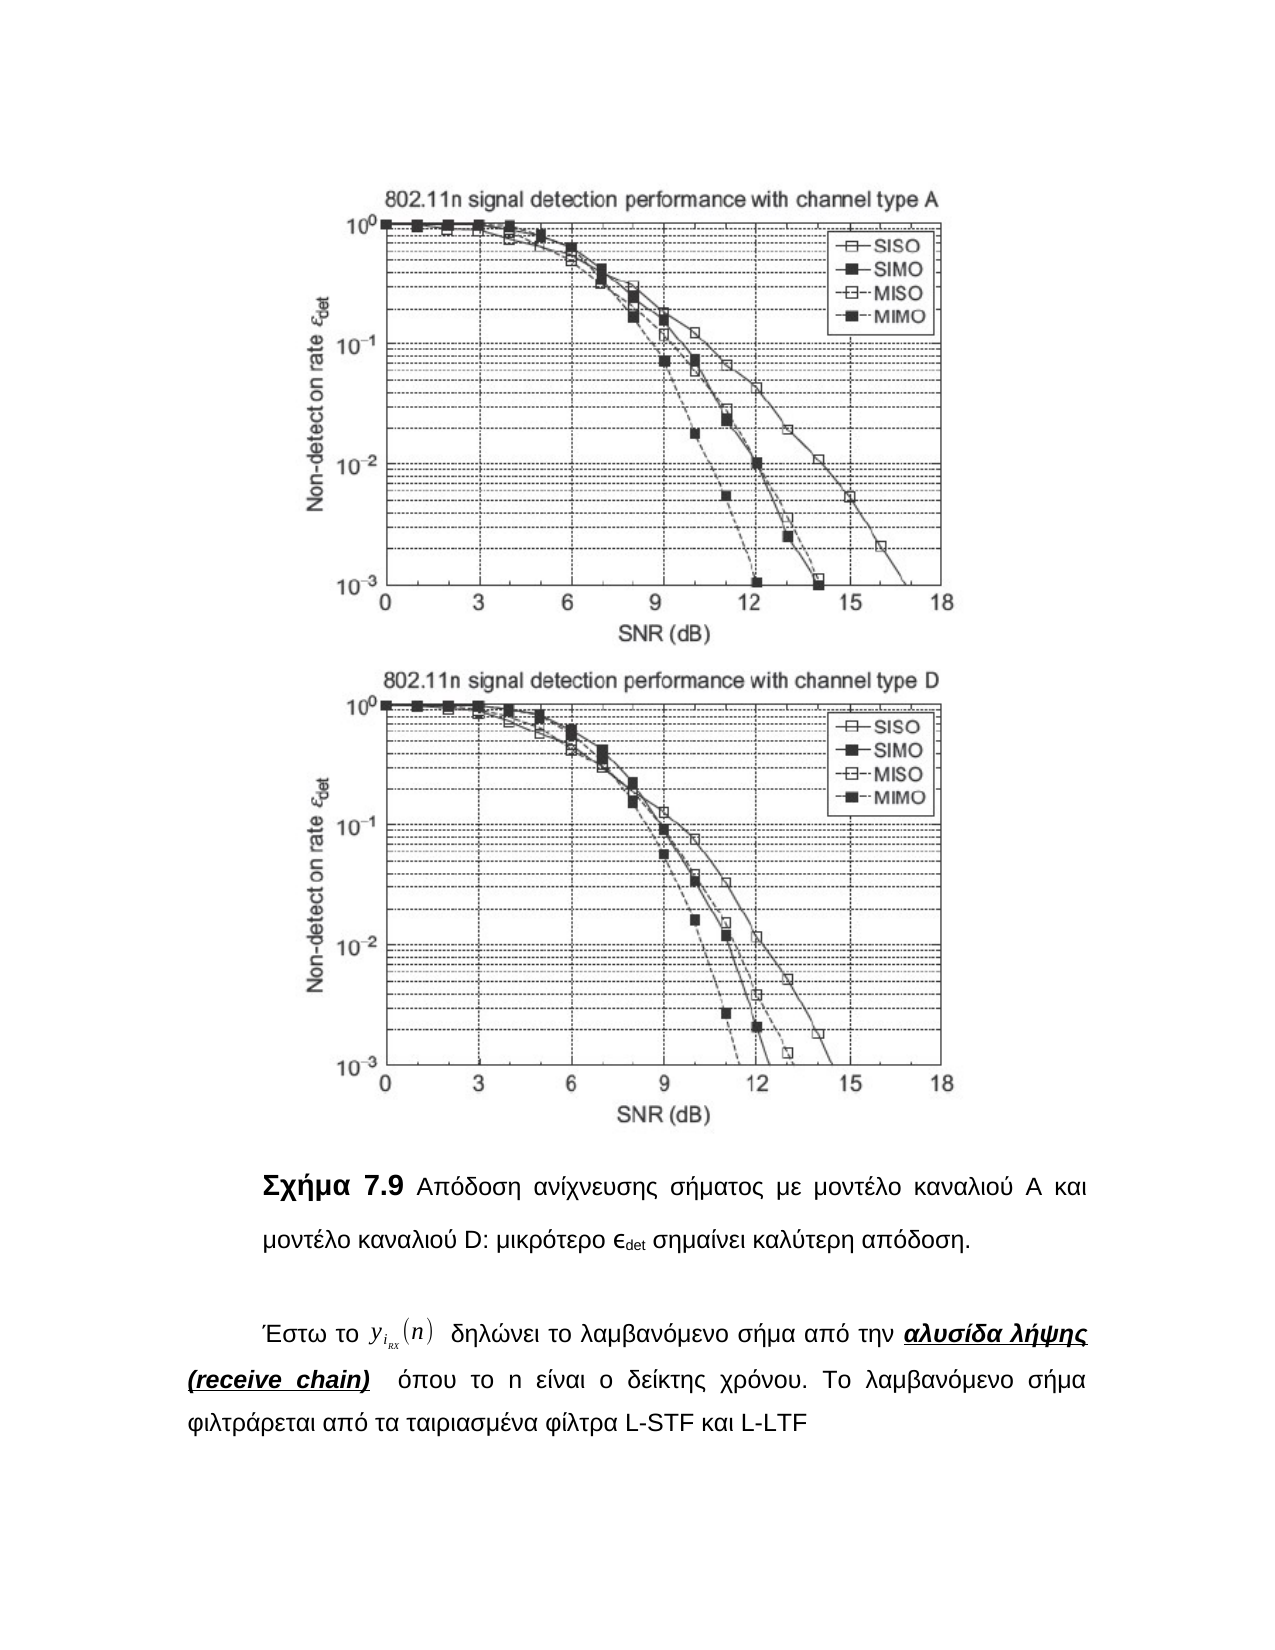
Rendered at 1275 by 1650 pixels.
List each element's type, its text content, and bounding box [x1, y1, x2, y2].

text Σχήμα 7.9 Απόδοση ανίχνευσης σήματος με μοντέλο καναλιού A και μοντέλο καναλιού D: μικρότερο ϵdet σημαίνει καλύτερη απόδοση. [262, 1168, 1087, 1255]
picture [262, 150, 1127, 1155]
text Έστω το δηλώνει το λαμβανόμενο σήμα από την αλυσίδα λήψης (receive chain) όπου το n είναι ο δείκτης χρόνου. Το λαμβανόμενο σήμα φιλτράρεται από τα ταιριασμένα φίλτρα L-STF και L-LTF [187, 1316, 1087, 1437]
